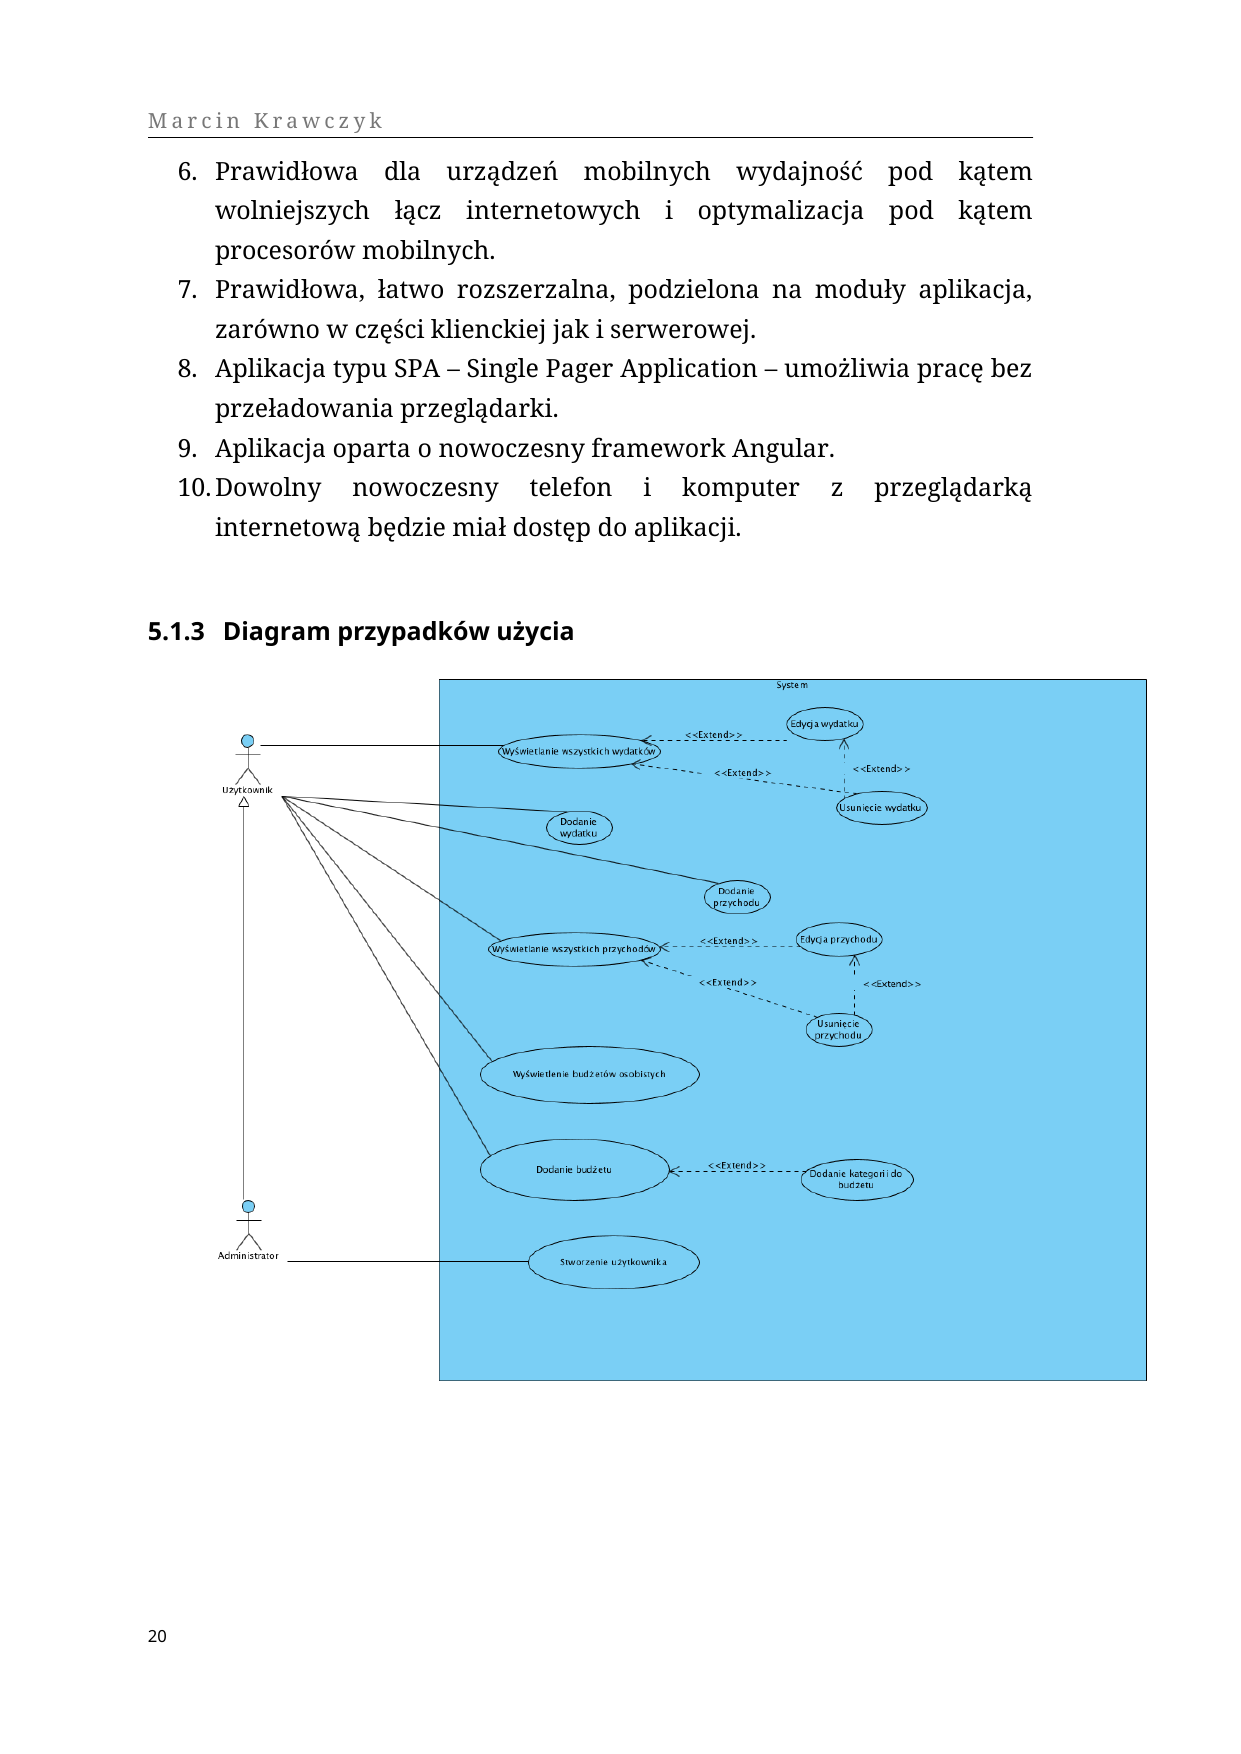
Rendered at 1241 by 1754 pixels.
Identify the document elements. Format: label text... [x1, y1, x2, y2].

list Aplikacja typu SPA – Single Pager Application – umożliwia pracę bez przeładowania przeglądarki. [177, 346, 1033, 425]
list Aplikacja oparta o nowoczesny framework Angular. [177, 425, 1033, 464]
picture [177, 653, 1173, 1395]
list Prawidłowa, łatwo rozszerzalna, podzielona na moduły aplikacja, zarówno w części klienckiej jak i serwerowej. [177, 266, 1033, 346]
subtitle Diagram przypadków użycia [148, 608, 1033, 648]
list Dowolny nowoczesny telefon i komputer z przeglądarką internetową będzie miał dostęp do aplikacji. [177, 464, 1033, 543]
list Prawidłowa dla urządzeń mobilnych wydajność pod kątem wolniejszych łącz internetowych i optymalizacja pod kątem procesorów mobilnych. [177, 148, 1033, 266]
